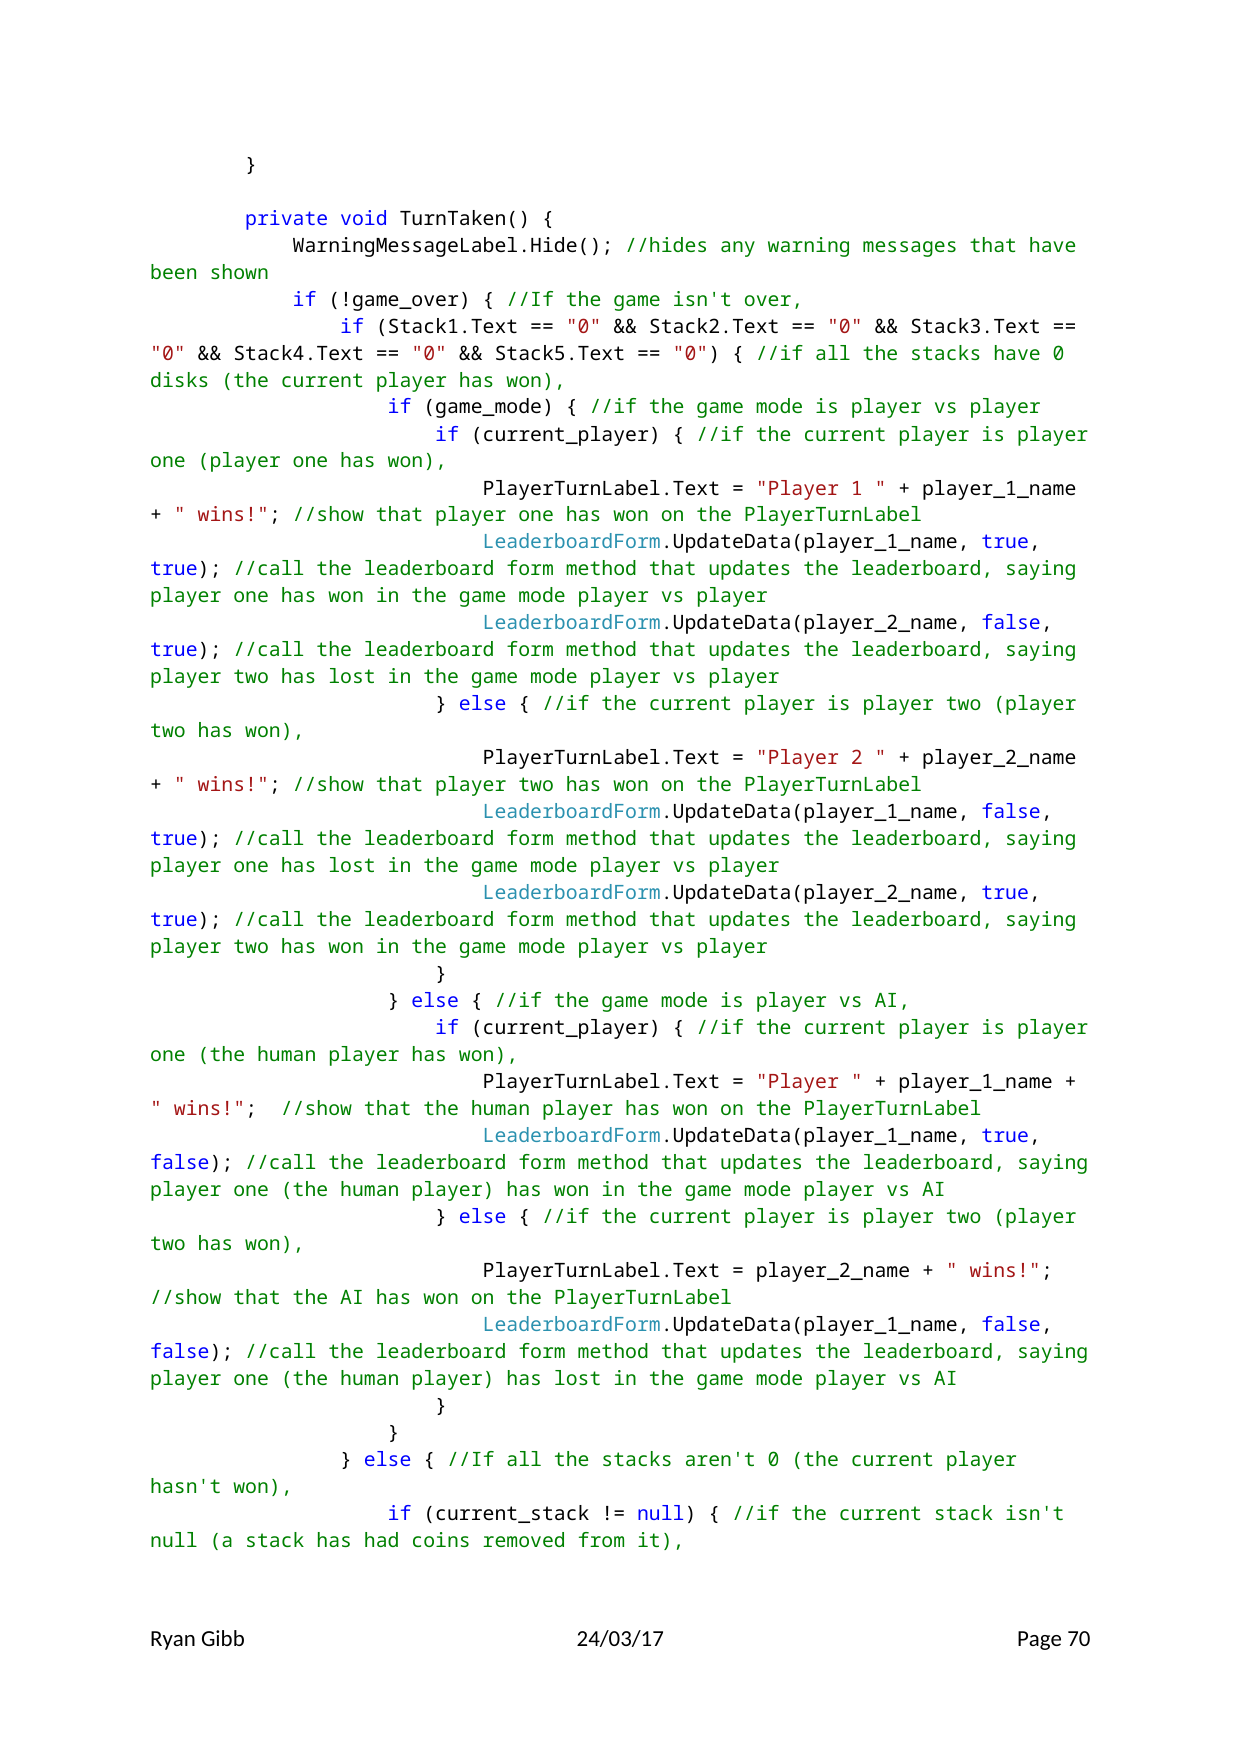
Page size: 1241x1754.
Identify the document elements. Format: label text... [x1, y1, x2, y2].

text if (current_stack != null) { //if the current stack isn't null (a stack has had coins removed from it), [150, 1499, 1090, 1553]
text PlayerTurnLabel.Text = "Player 1 " + player_1_name + " wins!"; //show that player one has won on the PlayerTurnLabel [150, 474, 1090, 528]
text LeaderboardForm.UpdateData(player_2_name, false, true); //call the leaderboard form method that updates the leaderboard, saying player two has lost in the game mode player vs player [150, 609, 1090, 689]
text PlayerTurnLabel.Text = player_2_name + " wins!"; //show that the AI has won on the PlayerTurnLabel [150, 1256, 1090, 1310]
text LeaderboardForm.UpdateData(player_1_name, true, true); //call the leaderboard form method that updates the leaderboard, saying player one has won in the game mode player vs player [150, 528, 1090, 609]
text private void TurnTaken() { [150, 204, 1090, 231]
text if (!game_over) { //If the game isn't over, [150, 285, 1090, 312]
text } [150, 959, 1090, 986]
text LeaderboardForm.UpdateData(player_1_name, false, false); //call the leaderboard form method that updates the leaderboard, saying player one (the human player) has lost in the game mode player vs AI [150, 1310, 1090, 1391]
text } [150, 1391, 1090, 1418]
text WarningMessageLabel.Hide(); //hides any warning messages that have been shown [150, 231, 1090, 285]
text } else { //if the current player is player two (player two has won), [150, 1202, 1090, 1256]
text } [150, 150, 1090, 177]
text PlayerTurnLabel.Text = "Player 2 " + player_2_name + " wins!"; //show that player two has won on the PlayerTurnLabel [150, 743, 1090, 797]
text LeaderboardForm.UpdateData(player_1_name, false, true); //call the leaderboard form method that updates the leaderboard, saying player one has lost in the game mode player vs player [150, 797, 1090, 878]
text if (current_player) { //if the current player is player one (player one has won), [150, 420, 1090, 474]
text if (game_mode) { //if the game mode is player vs player [150, 393, 1090, 420]
text } [150, 1418, 1090, 1445]
text if (Stack1.Text == "0" && Stack2.Text == "0" && Stack3.Text == "0" && Stack4.Text == "0" && Stack5.Text == "0") { //if all the stacks have 0 disks (the current player has won), [150, 312, 1090, 393]
text } else { //if the current player is player two (player two has won), [150, 689, 1090, 743]
text LeaderboardForm.UpdateData(player_2_name, true, true); //call the leaderboard form method that updates the leaderboard, saying player two has won in the game mode player vs player [150, 878, 1090, 959]
text } else { //if the game mode is player vs AI, [150, 986, 1090, 1013]
text } else { //If all the stacks aren't 0 (the current player hasn't won), [150, 1445, 1090, 1499]
text PlayerTurnLabel.Text = "Player " + player_1_name + " wins!"; //show that the human player has won on the PlayerTurnLabel [150, 1067, 1090, 1121]
text if (current_player) { //if the current player is player one (the human player has won), [150, 1013, 1090, 1067]
text LeaderboardForm.UpdateData(player_1_name, true, false); //call the leaderboard form method that updates the leaderboard, saying player one (the human player) has won in the game mode player vs AI [150, 1121, 1090, 1202]
